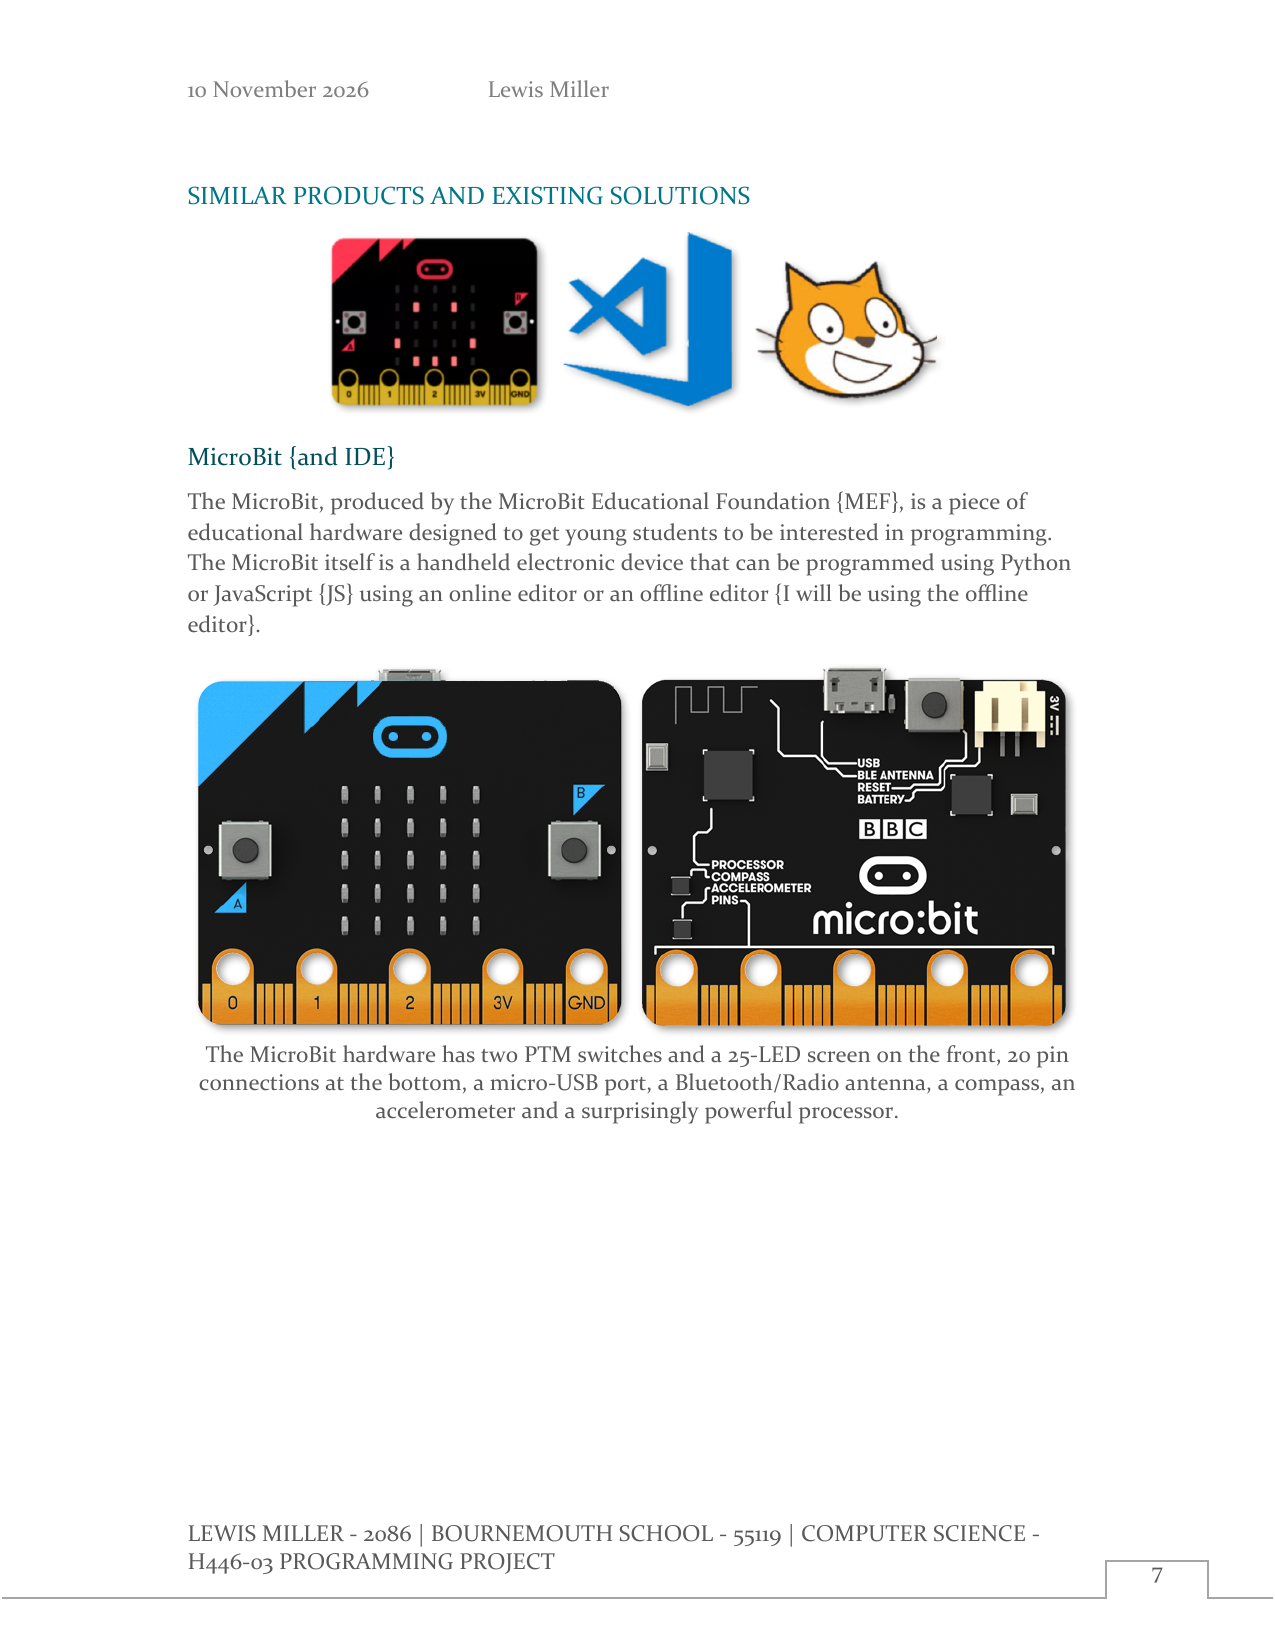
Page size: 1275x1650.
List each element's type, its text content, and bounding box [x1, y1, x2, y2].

text The MicroBit hardware has two PTM switches and a 25-LED screen on the front, 20 pin connections at the bottom, a micro-USB port, a Bluetooth/Radio antenna, a compass, an accelerometer and a surprisingly powerful processor. [187, 1040, 1088, 1124]
picture [754, 238, 937, 420]
picture [557, 232, 732, 406]
text The MicroBit, produced by the MicroBit Educational Foundation {MEF}, is a piece of educational hardware designed to get young students to be interested in programming. The MicroBit itself is a handheld electronic device that can be programmed using Python or JavaScript {JS} using an online editor or an offline editor {I will be using the offline editor}. [187, 487, 1088, 638]
picture [642, 667, 1066, 1026]
picture [198, 667, 622, 1025]
picture [329, 235, 540, 409]
subtitle MicroBit {and IDE} [187, 441, 1088, 471]
subtitle Similar Products And Existing Solutions [187, 180, 1088, 211]
